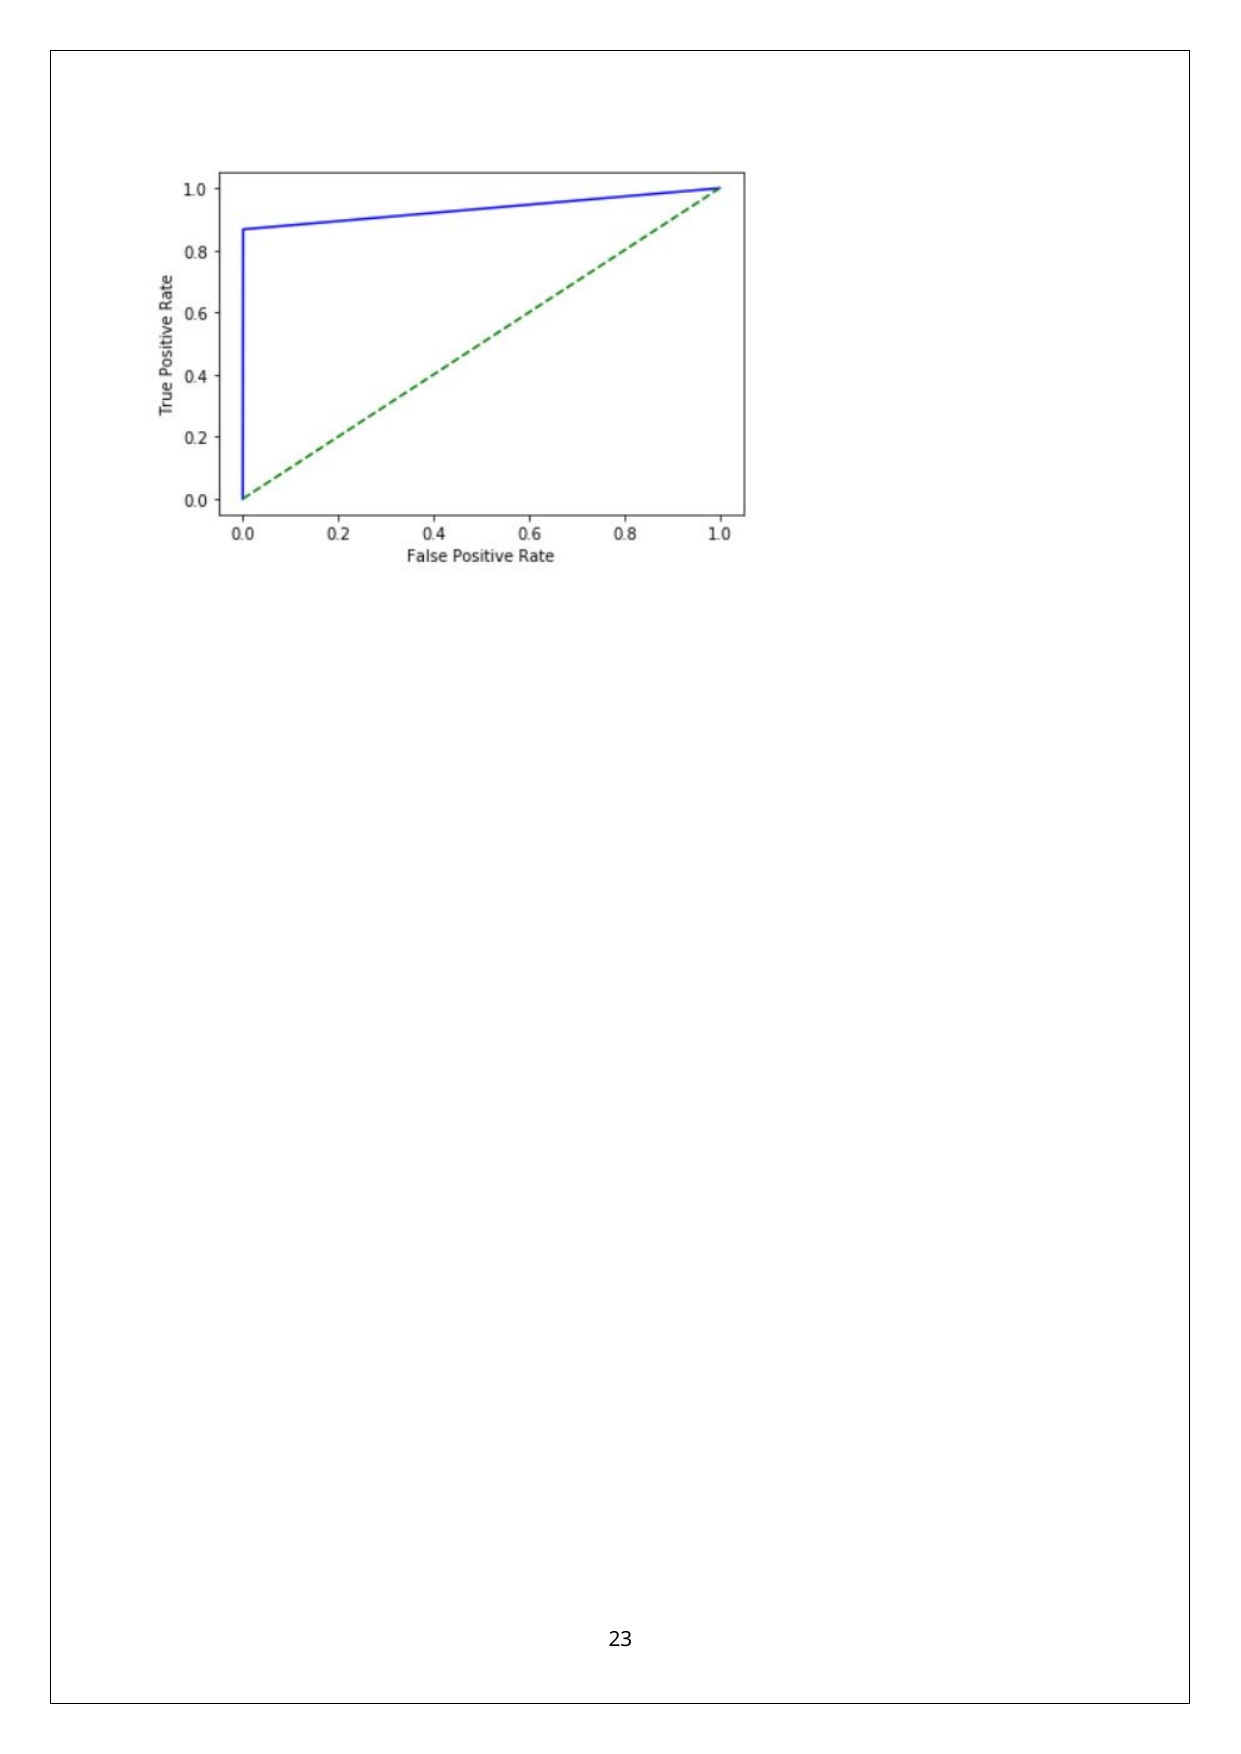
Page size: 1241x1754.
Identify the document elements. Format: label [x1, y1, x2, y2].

picture [150, 150, 771, 572]
